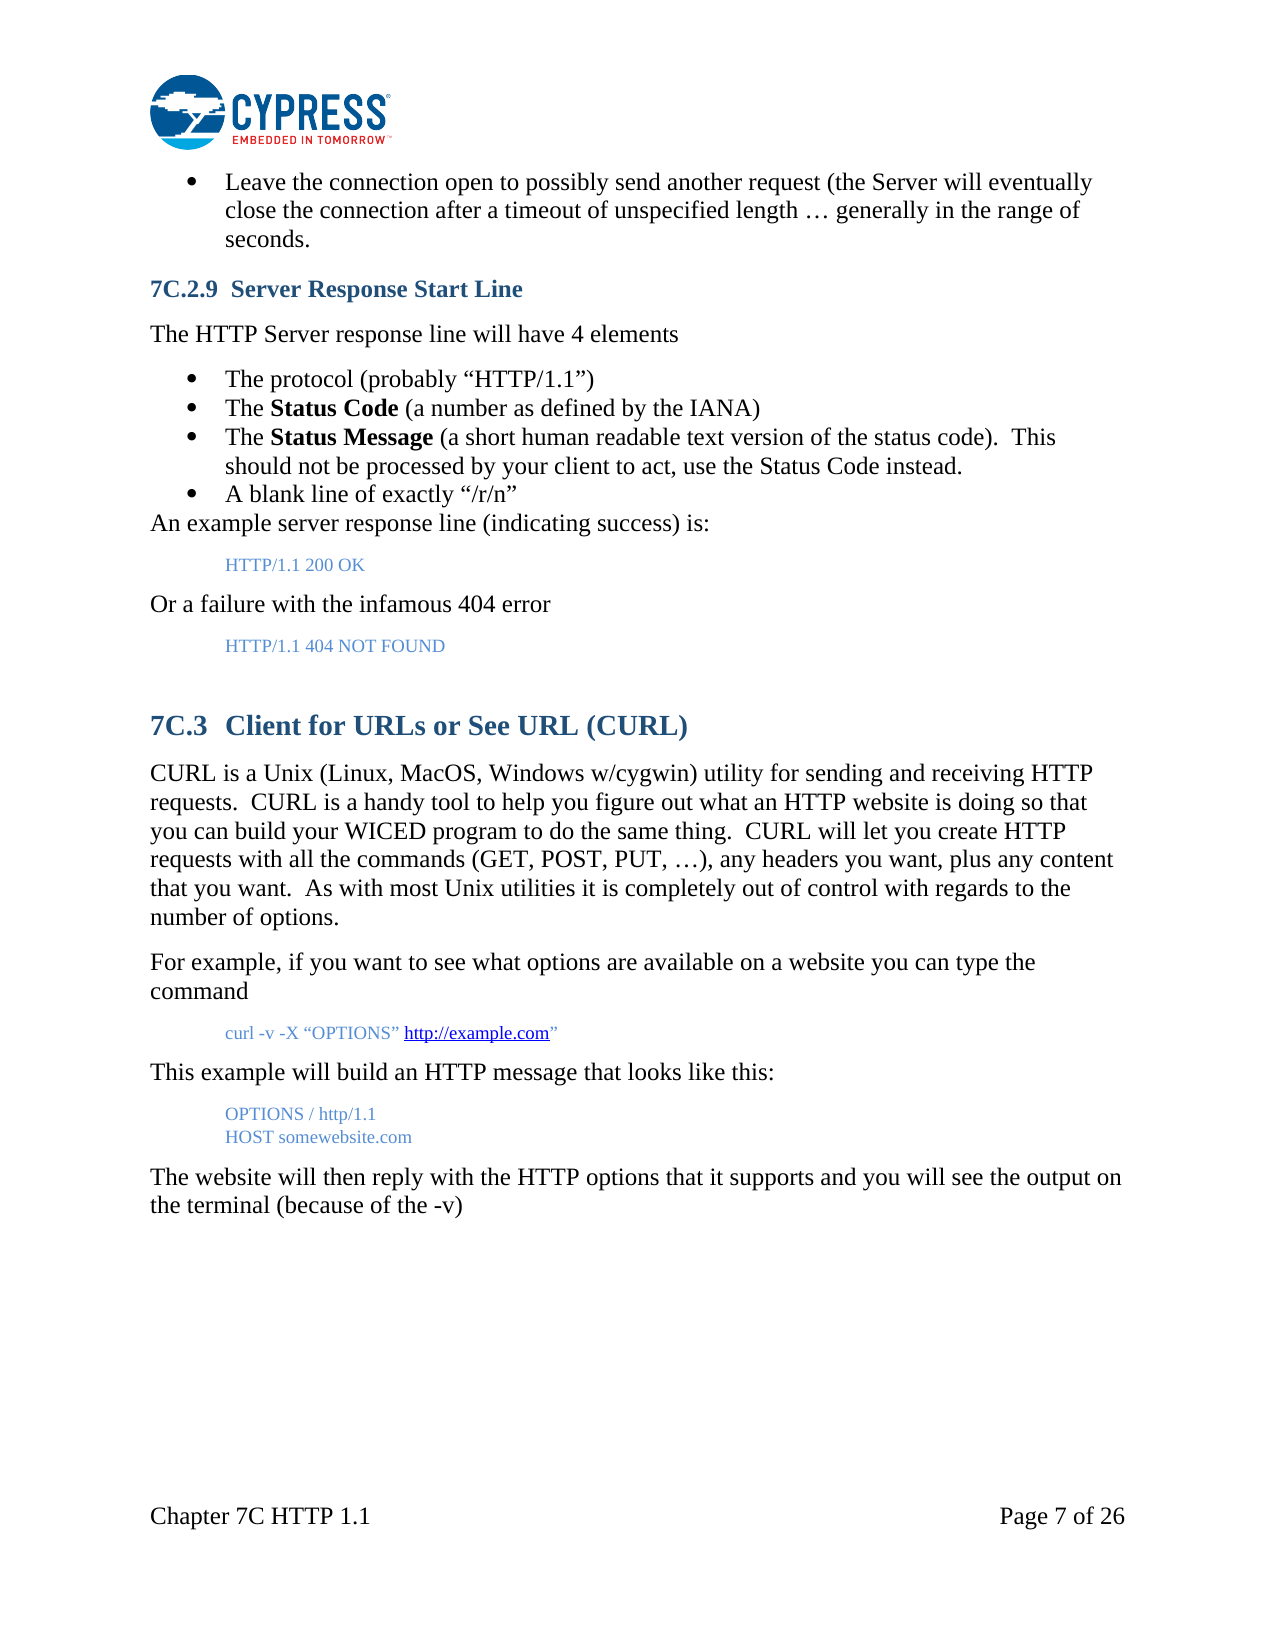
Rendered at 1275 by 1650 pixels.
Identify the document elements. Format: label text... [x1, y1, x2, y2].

list The Status Code (a number as defined by the IANA) [187, 393, 1125, 422]
text HTTP/1.1 404 NOT FOUND [225, 635, 1125, 656]
text HOST somewebsite.com [225, 1126, 1125, 1148]
text An example server response line (indicating success) is: [150, 508, 1125, 537]
text Or a failure with the infamous 404 error [150, 589, 1125, 618]
text curl -v -X “OPTIONS” http://example.com” [225, 1022, 1125, 1043]
text The HTTP Server response line will have 4 elements [150, 319, 1125, 348]
list The Status Message (a short human readable text version of the status code). This should not be processed by your client to act, use the Status Code instead. [187, 422, 1125, 479]
subtitle Server Response Start Line [150, 274, 1125, 302]
subtitle Client for URLs or See URL (CURL) [150, 708, 1125, 742]
list Leave the connection open to possibly send another request (the Server will eventually close the connection after a timeout of unspecified length … generally in the range of seconds. [187, 167, 1125, 253]
list The protocol (probably “HTTP/1.1”) [187, 364, 1125, 393]
text OPTIONS / http/1.1 [225, 1103, 1125, 1124]
text CURL is a Unix (Linux, MacOS, Windows w/cygwin) utility for sending and receiving HTTP requests. CURL is a handy tool to help you figure out what an HTTP website is doing so that you can build your WICED program to do the same thing. CURL will let you create HTTP requests with all the commands (GET, POST, PUT, …), any headers you want, plus any content that you want. As with most Unix utilities it is completely out of control with regards to the number of options. [150, 758, 1125, 931]
picture [150, 75, 392, 150]
text This example will build an HTTP message that looks like this: [150, 1057, 1125, 1086]
text HTTP/1.1 200 OK [225, 554, 1125, 575]
text The website will then reply with the HTTP options that it supports and you will see the output on the terminal (because of the -v) [150, 1162, 1125, 1219]
list A blank line of exactly “/r/n” [187, 479, 1125, 508]
text For example, if you want to see what options are available on a website you can type the command [150, 947, 1125, 1005]
